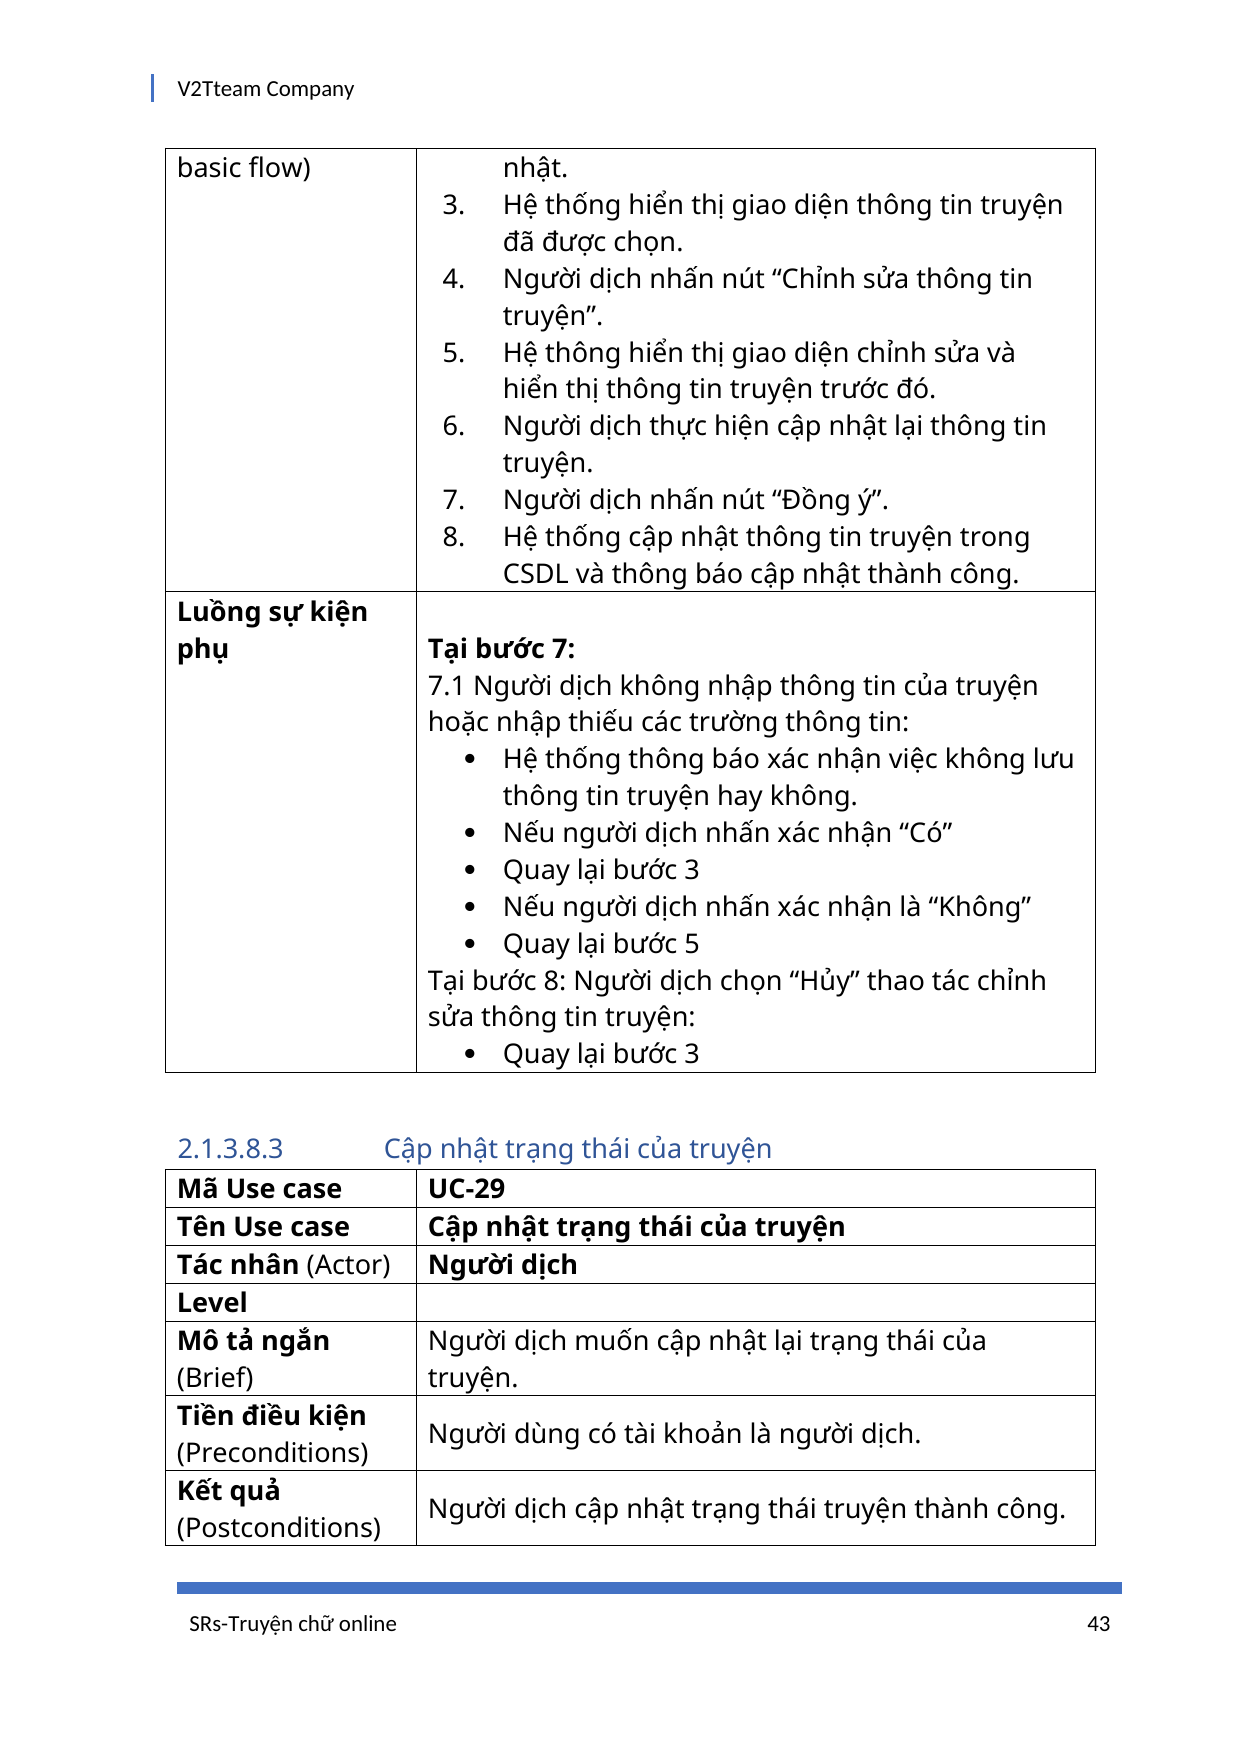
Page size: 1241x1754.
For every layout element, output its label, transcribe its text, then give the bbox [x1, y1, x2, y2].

table_cell Tại bước 7: 7.1 Người dịch không nhập thông tin của truyện hoặc nhập thiếu các trường thông tin: Hệ thống thông báo xác nhận việc không lưu thông tin truyện hay không. Nếu người dịch nhấn xác nhận “Có” Quay lại bước 3 Nếu người dịch nhấn xác nhận là “Không” Quay lại bước 5 Tại bước 8: Người dịch chọn “Hủy” thao tác chỉnh sửa thông tin truyện: Quay lại bước 3 [417, 592, 1095, 1072]
table_cell Mô tả ngắn (Brief) [166, 1322, 416, 1395]
table_cell Kết quả (Postconditions) [166, 1471, 416, 1545]
table_header UC-29 [417, 1170, 1095, 1207]
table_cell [166, 149, 416, 591]
table_cell Cập nhật trạng thái của truyện [417, 1208, 1095, 1245]
table_cell Người dịch [417, 1246, 1095, 1283]
table_cell Level [166, 1284, 416, 1321]
table_cell Luồng sự kiện phụ [166, 592, 416, 1072]
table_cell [417, 149, 1095, 591]
table_cell Tiền điều kiện (Preconditions) [166, 1396, 416, 1470]
table_cell Người dịch cập nhật trạng thái truyện thành công. [417, 1471, 1095, 1545]
subtitle Cập nhật trạng thái của truyện [177, 1129, 1122, 1166]
table_cell [417, 1284, 1095, 1321]
table_cell Tên Use case [166, 1208, 416, 1245]
table_cell Người dịch muốn cập nhật lại trạng thái của truyện. [417, 1322, 1095, 1395]
table_header Mã Use case [166, 1170, 416, 1207]
table_cell Người dùng có tài khoản là người dịch. [417, 1396, 1095, 1470]
table_cell Tác nhân (Actor) [166, 1246, 416, 1283]
